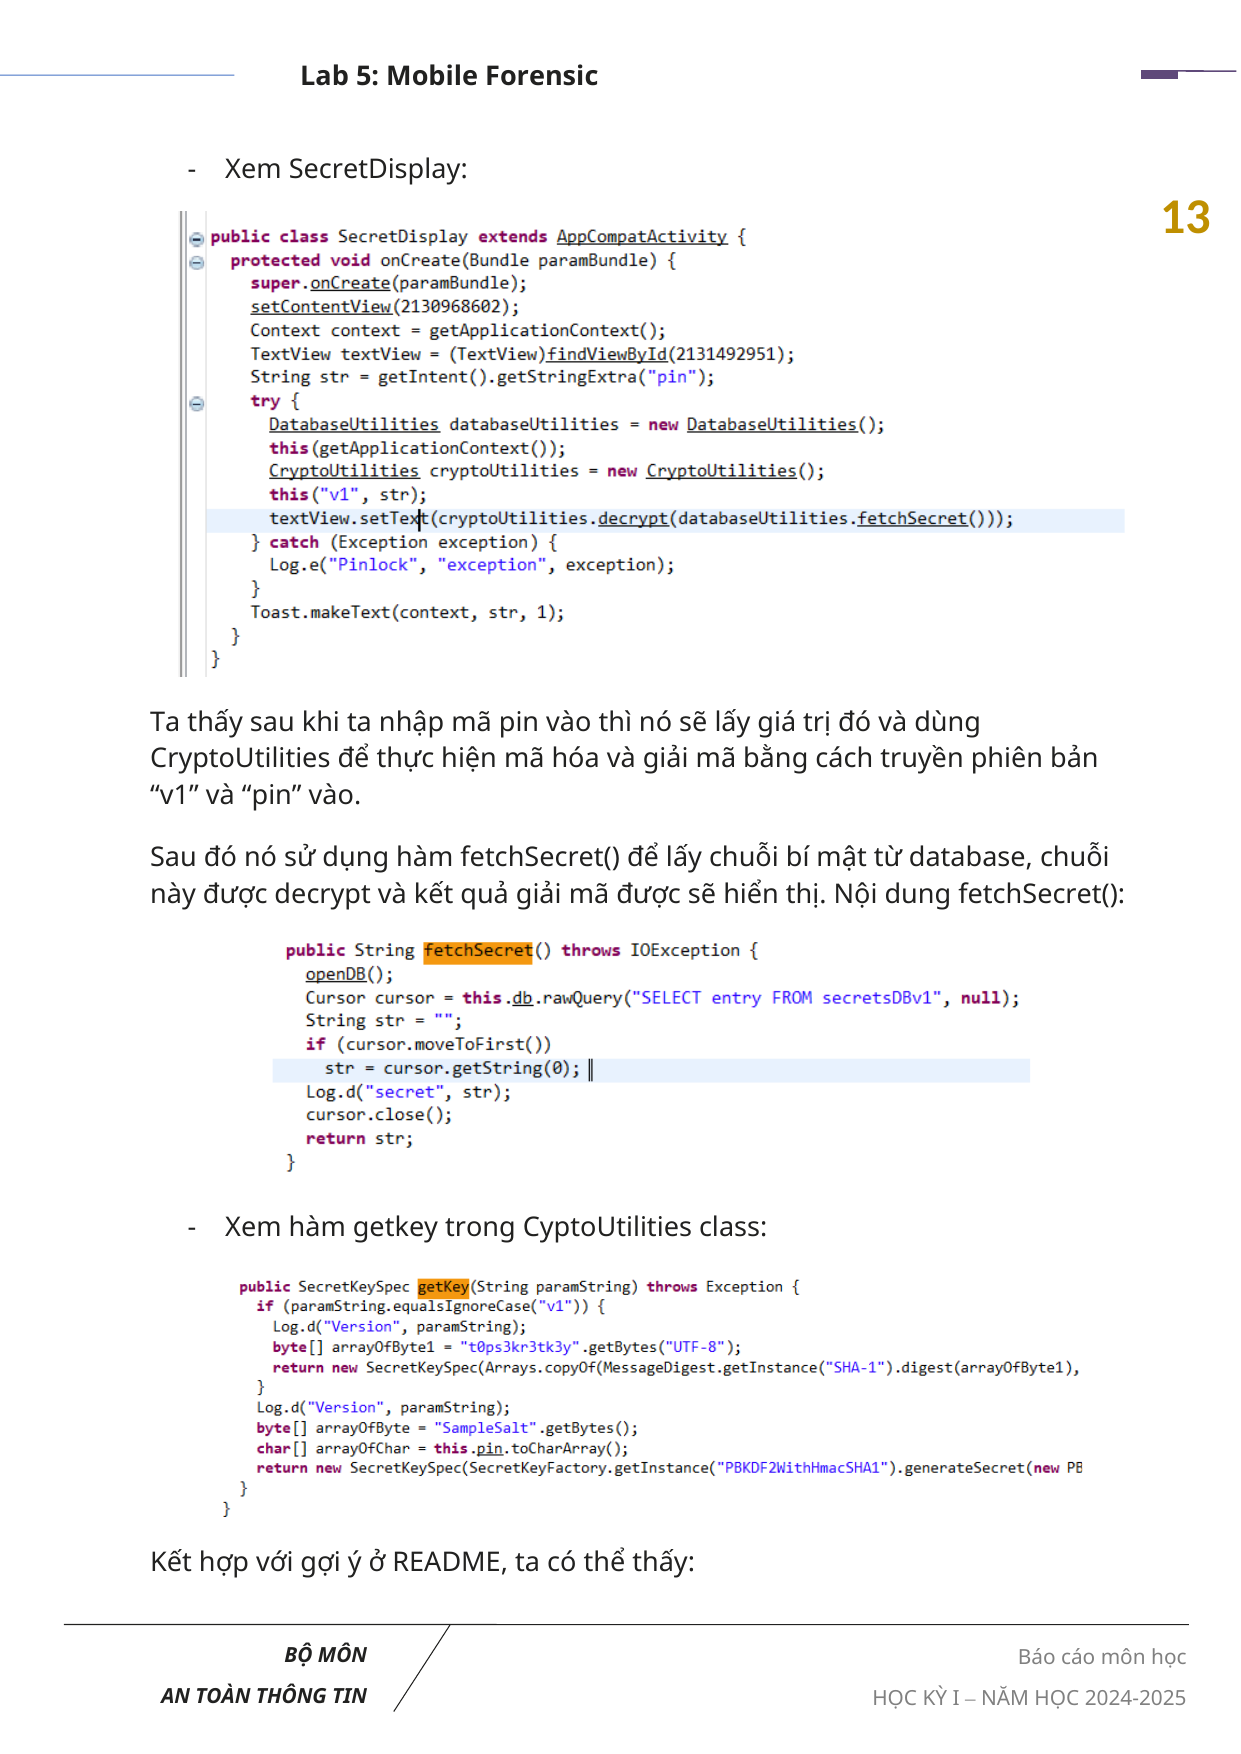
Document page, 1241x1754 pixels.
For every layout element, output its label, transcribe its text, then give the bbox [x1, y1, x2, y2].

text Kết hợp với gợi ý ở README, ta có thể thấy: [150, 1542, 1153, 1579]
list Xem hàm getkey trong CyptoUtilities class: [187, 1208, 1153, 1244]
text Ta thấy sau khi ta nhập mã pin vào thì nó sẽ lấy giá trị đó và dùng CryptoUtilities để thực hiện mã hóa và giải mã bằng cách truyền phiên bản “v1” và “pin” vào. [150, 702, 1153, 813]
list Xem SecretDisplay: [187, 150, 1153, 187]
text Sau đó nó sử dụng hàm fetchSecret() để lấy chuỗi bí mật từ database, chuỗi này được decrypt và kết quả giải mã được sẽ hiển thị. Nội dung fetchSecret(): [150, 838, 1153, 911]
